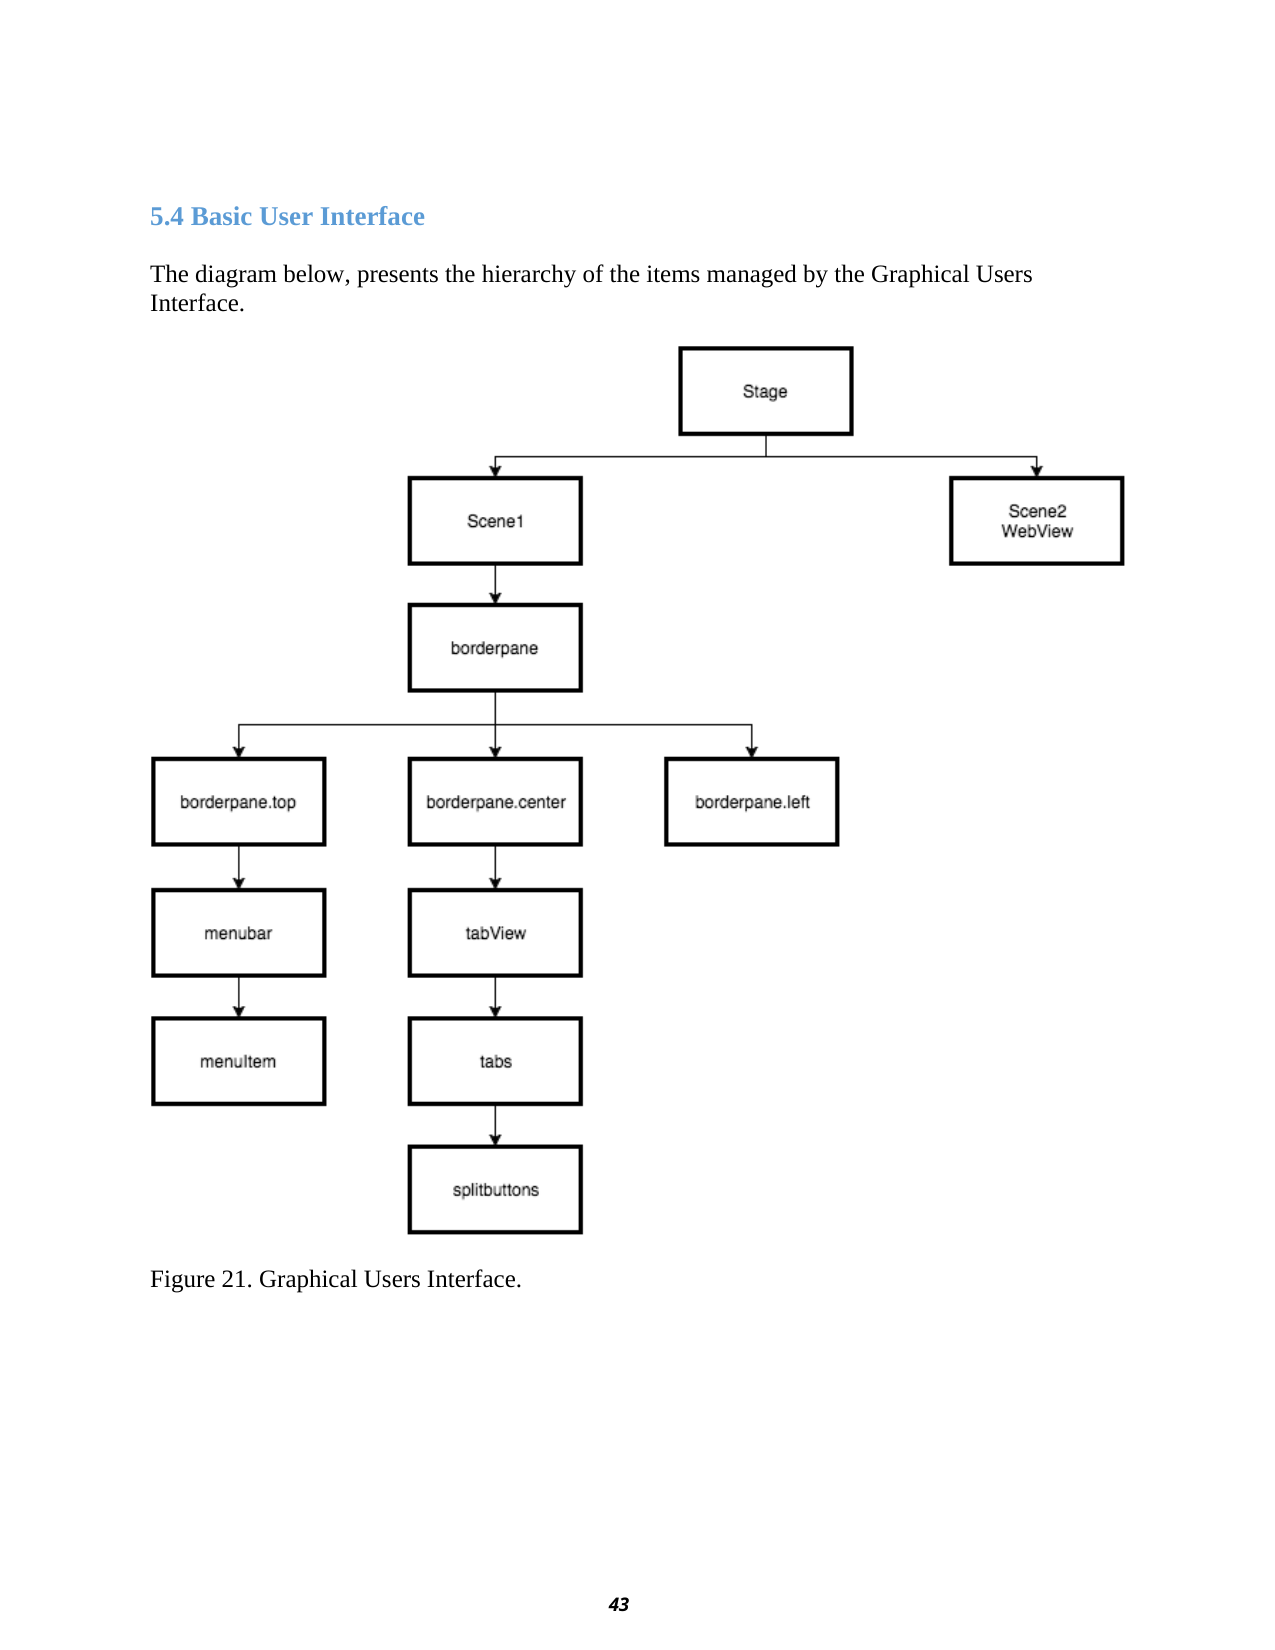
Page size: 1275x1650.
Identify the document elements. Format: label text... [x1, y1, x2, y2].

text The diagram below, presents the hierarchy of the items managed by the Graphical Users Interface. [150, 259, 1125, 317]
text Figure 21. Graphical Users Interface. [150, 1264, 1125, 1293]
subtitle 5.4 Basic User Interface [150, 199, 1125, 231]
